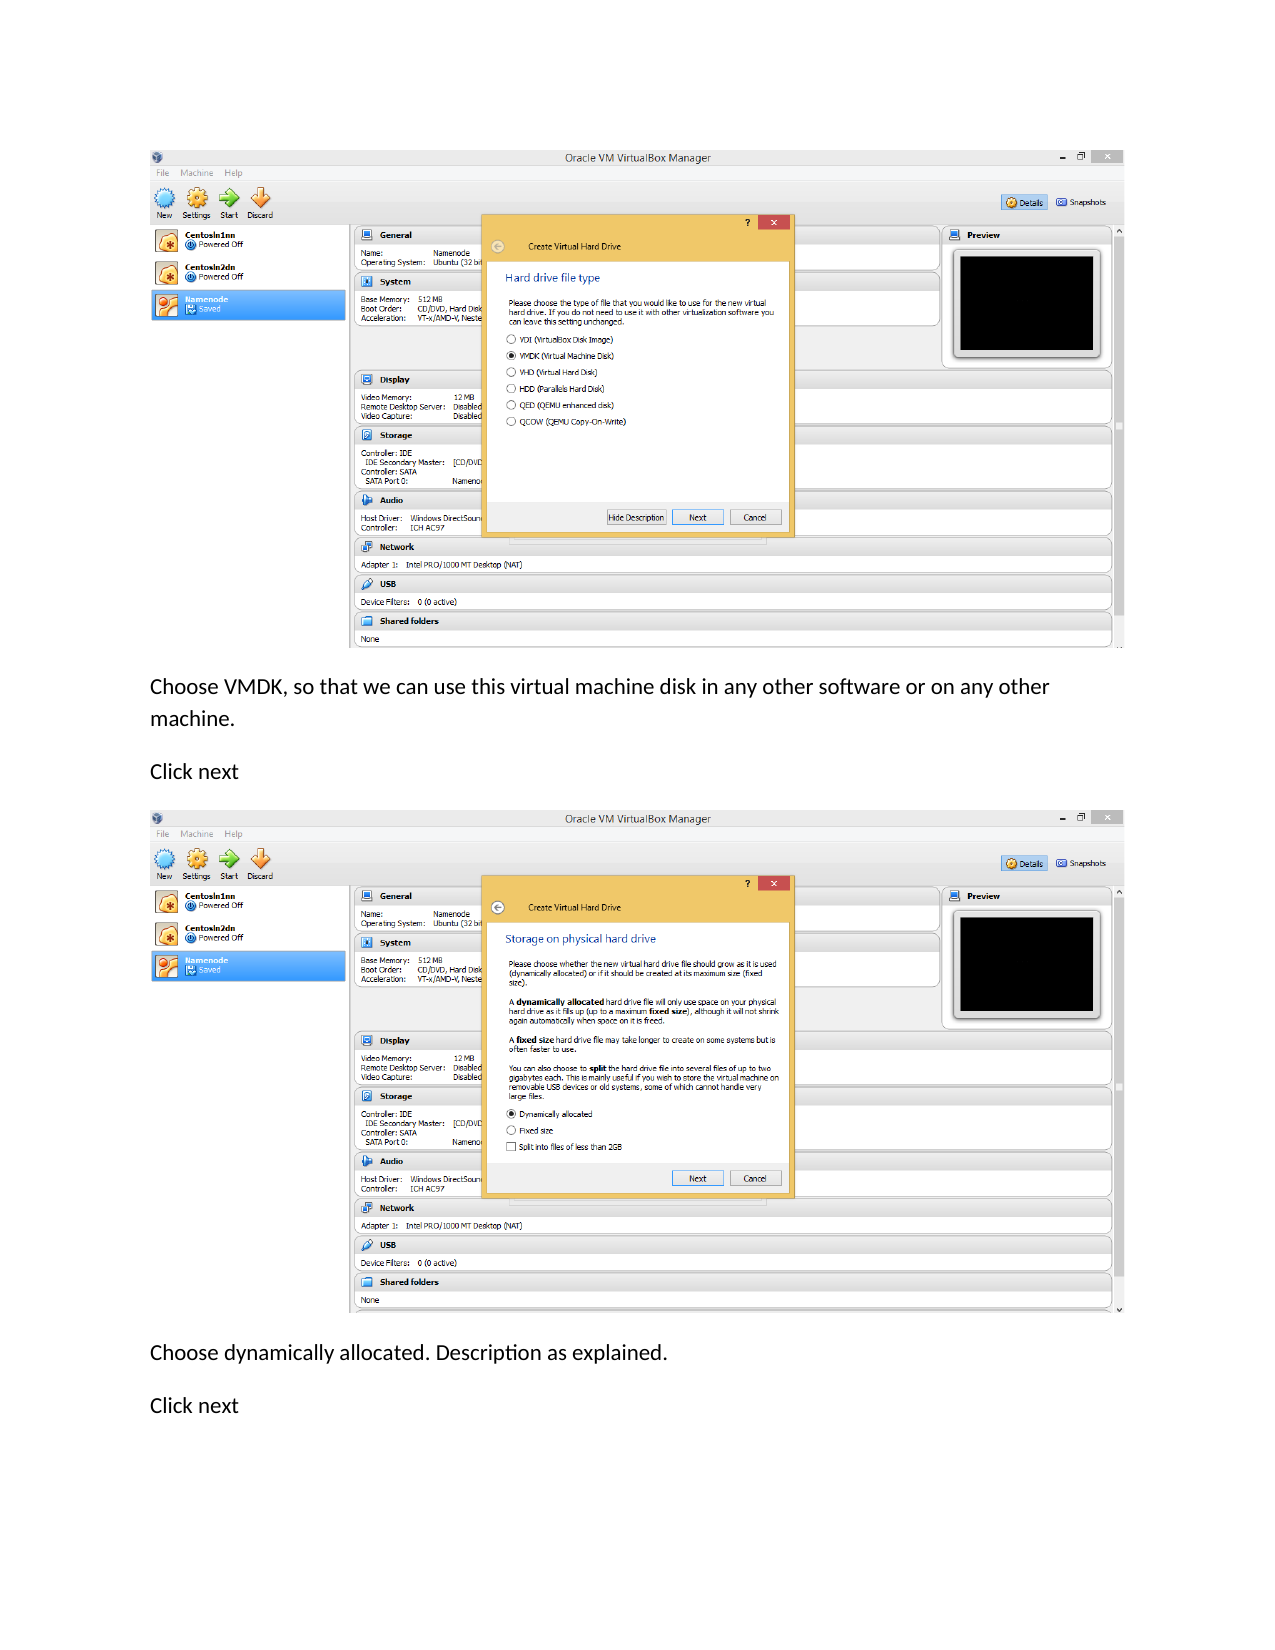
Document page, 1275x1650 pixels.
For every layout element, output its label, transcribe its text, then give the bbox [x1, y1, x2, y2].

picture [150, 810, 1125, 1313]
picture [150, 150, 1125, 648]
text Choose VMDK, so that we can use this virtual machine disk in any other software or on any other machine. [150, 672, 1125, 732]
text Click next [150, 1391, 1125, 1419]
text Choose dynamically allocated. Description as explained. [150, 1338, 1125, 1366]
text Click next [150, 757, 1125, 785]
